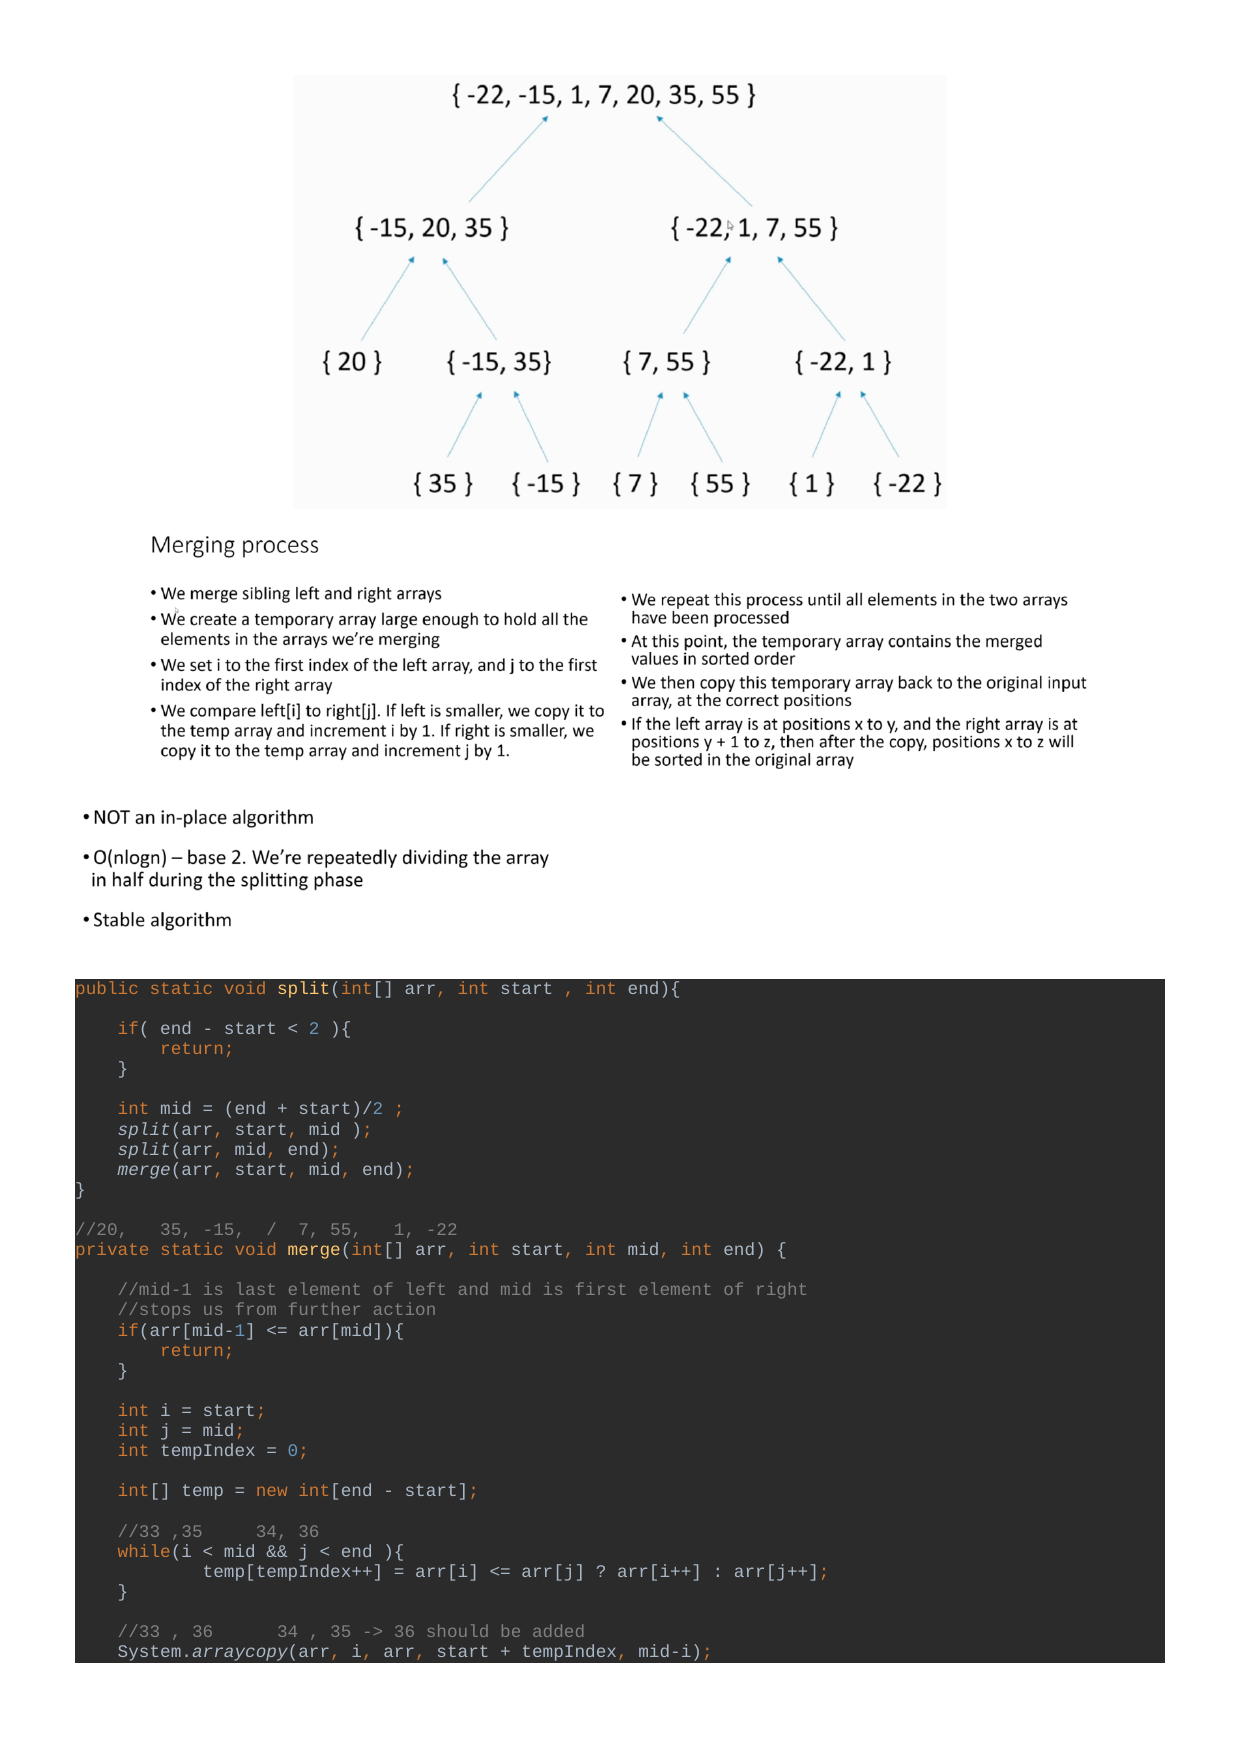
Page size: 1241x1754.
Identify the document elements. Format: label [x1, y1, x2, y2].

picture [148, 527, 1092, 773]
text [75, 979, 1165, 1663]
picture [293, 75, 947, 509]
picture [75, 791, 556, 939]
